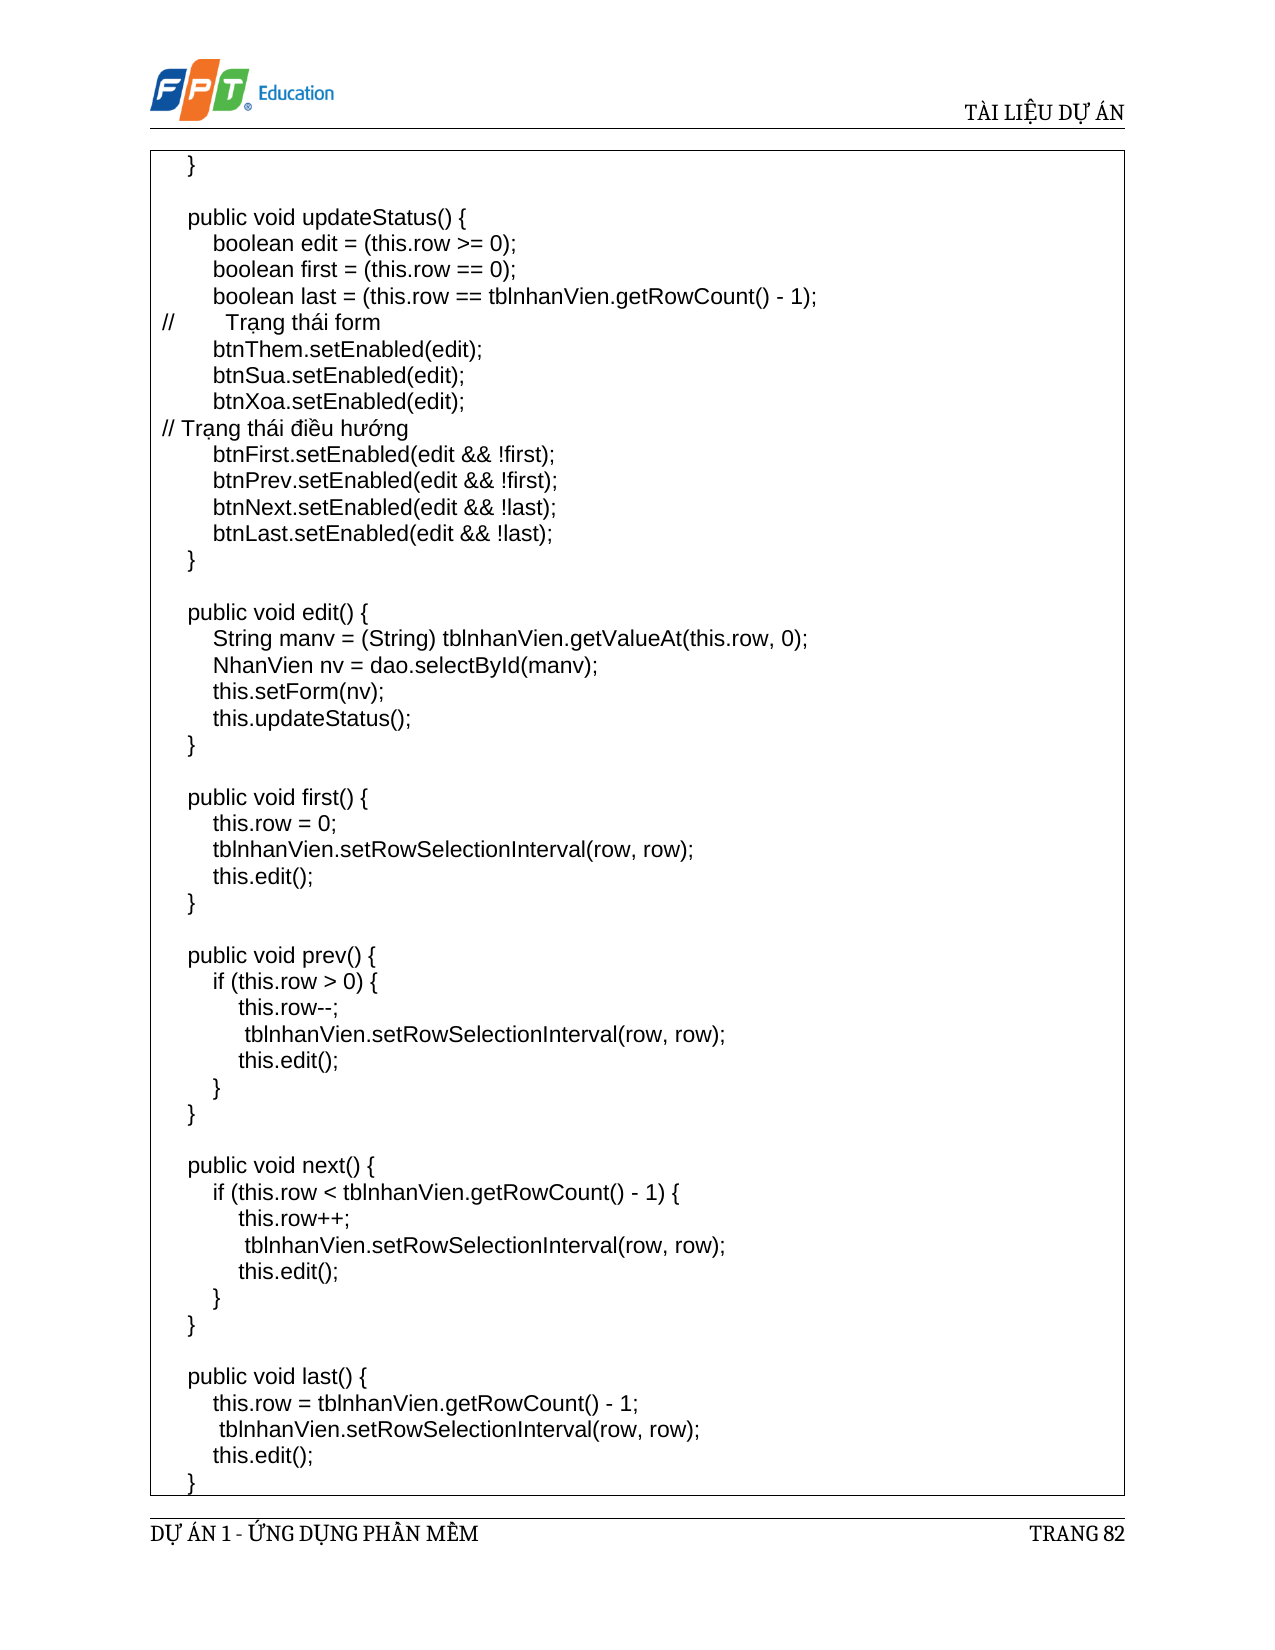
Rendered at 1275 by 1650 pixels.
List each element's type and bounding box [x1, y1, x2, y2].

table_header [151, 151, 1124, 1495]
picture [150, 59, 336, 121]
